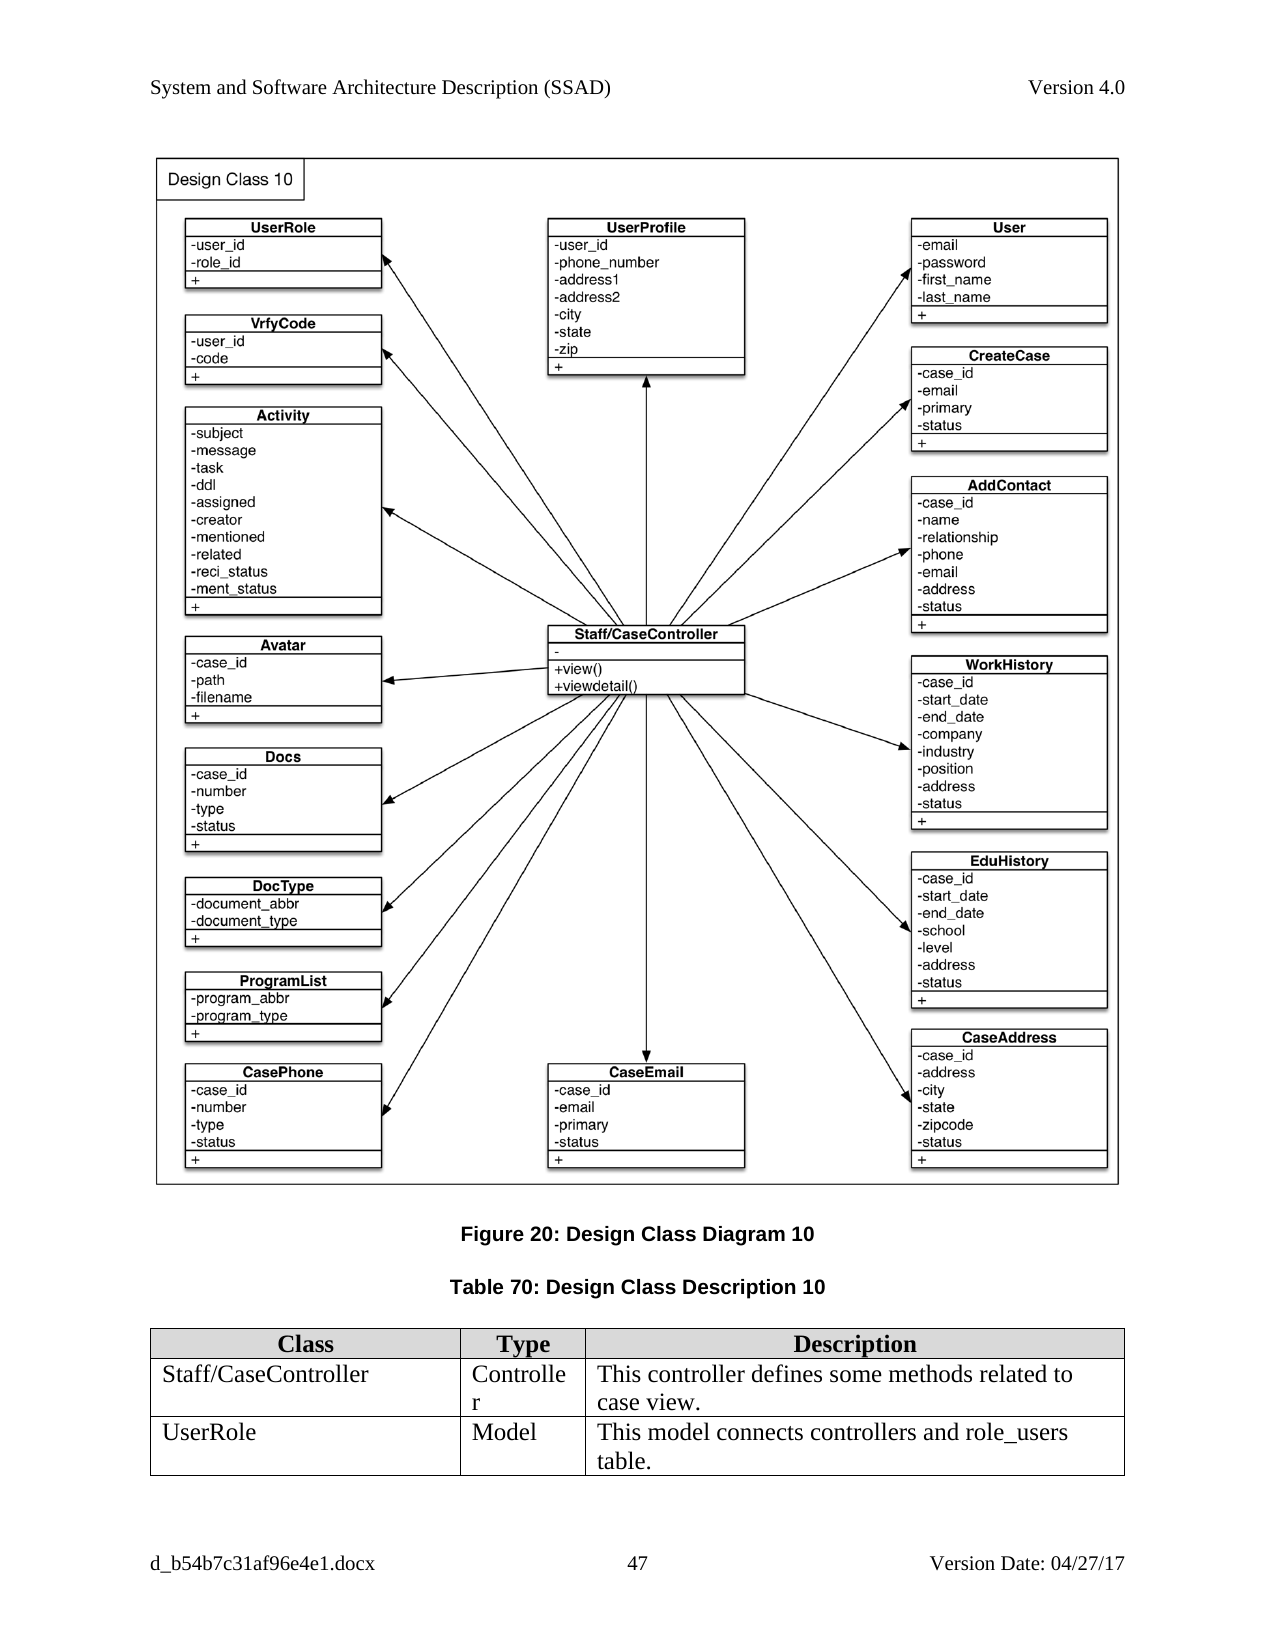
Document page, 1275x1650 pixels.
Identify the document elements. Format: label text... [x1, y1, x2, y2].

table_cell This model connects controllers and role_users table. [586, 1417, 1124, 1475]
table_header Description [586, 1329, 1124, 1358]
table_cell Model [461, 1417, 585, 1475]
text Table 70: Design Class Description 10 [150, 1275, 1125, 1299]
table_cell This controller defines some methods related to case view. [586, 1359, 1124, 1416]
picture [150, 150, 1125, 1193]
table_cell Staff/CaseController [151, 1359, 460, 1416]
table_header Type [461, 1329, 585, 1358]
table_header Class [151, 1329, 460, 1358]
table_cell UserRole [151, 1417, 460, 1475]
table_cell Controller [461, 1359, 585, 1416]
